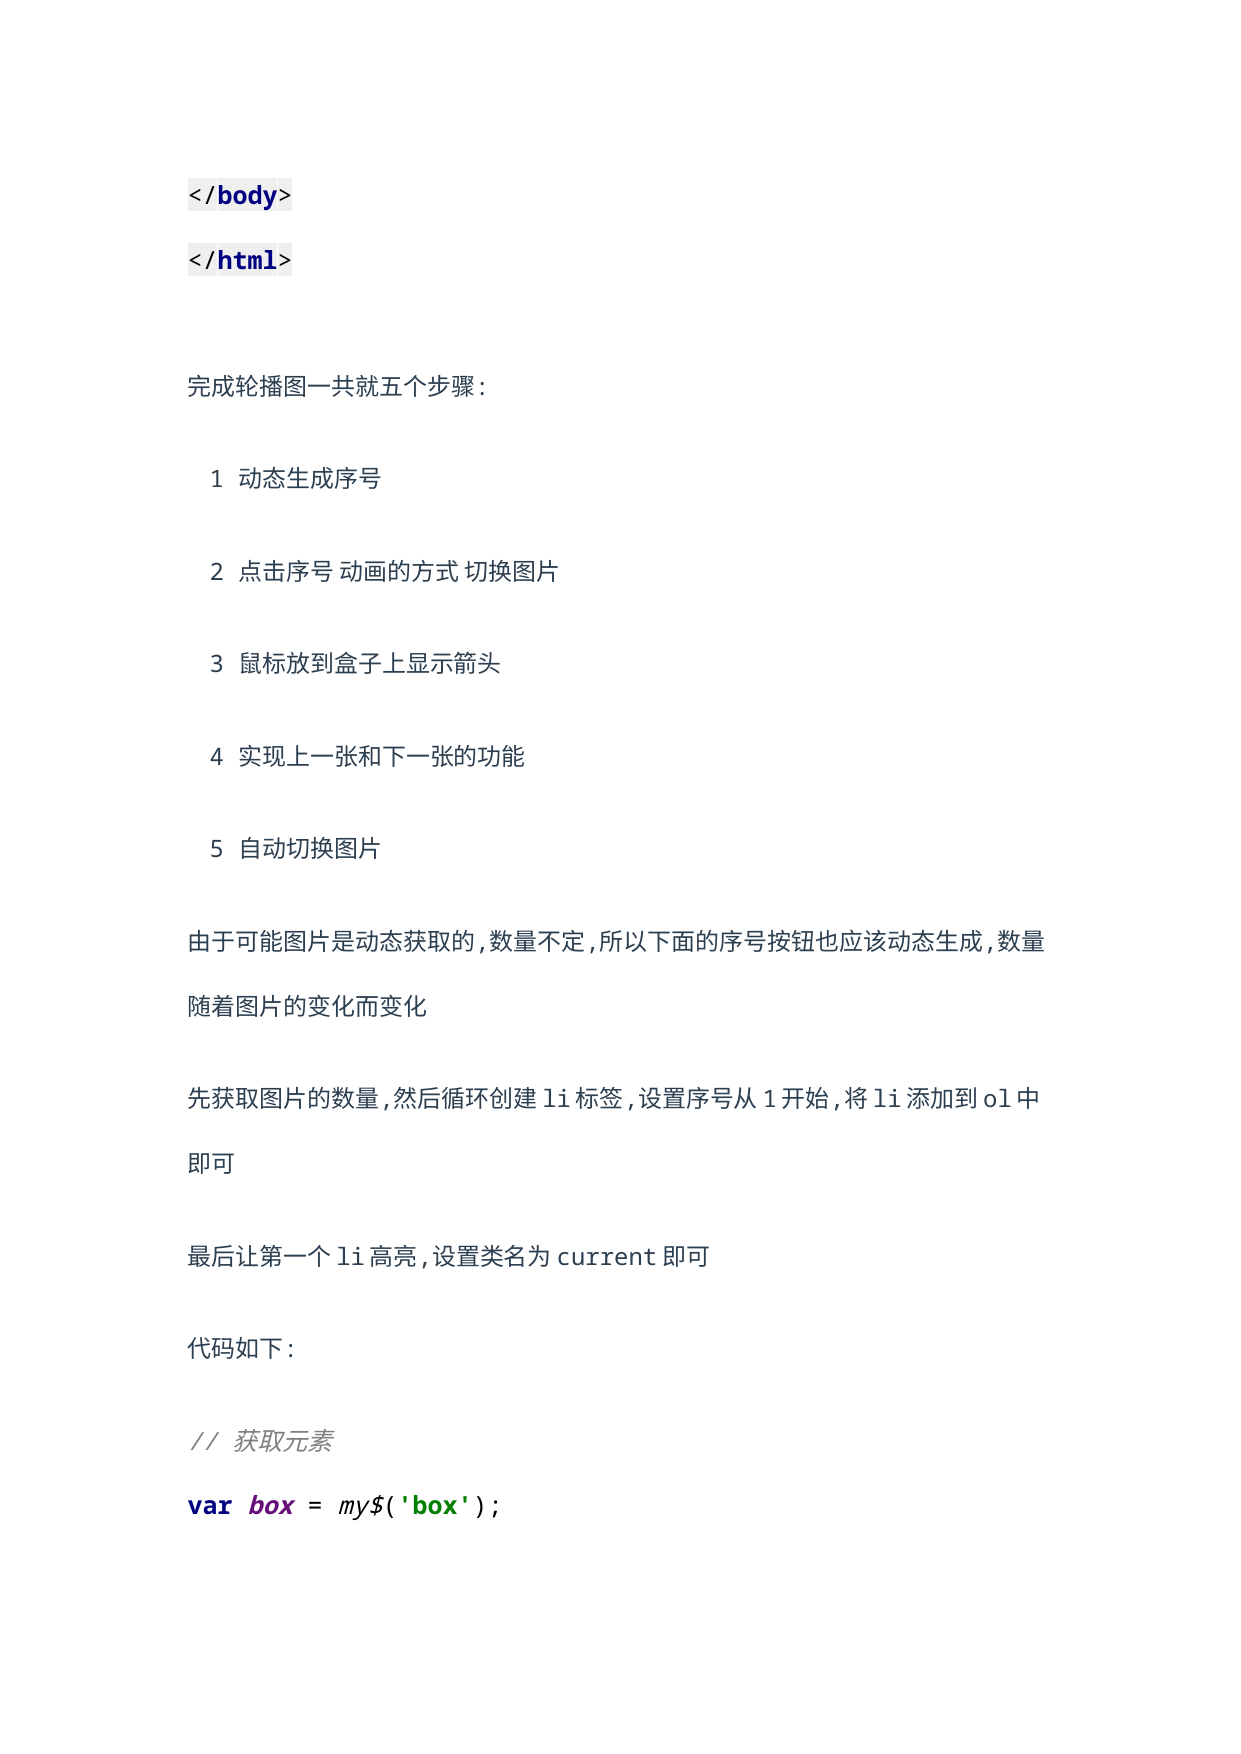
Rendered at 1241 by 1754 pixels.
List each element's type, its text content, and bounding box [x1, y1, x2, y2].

text 先获取图片的数量,然后循环创建li标签,设置序号从1开始,将li添加到ol中即可 [187, 1064, 1053, 1194]
text 3 鼠标放到盒子上显示箭头 [209, 629, 1053, 694]
text 5 自动切换图片 [209, 814, 1053, 879]
text 4 实现上一张和下一张的功能 [209, 722, 1053, 787]
text 由于可能图片是动态获取的,数量不定,所以下面的序号按钮也应该动态生成,数量随着图片的变化而变化 [187, 907, 1053, 1037]
text 代码如下: [187, 1314, 1053, 1379]
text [187, 162, 1053, 292]
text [187, 1407, 1053, 1537]
text 最后让第一个li高亮,设置类名为current即可 [187, 1222, 1053, 1287]
text 1 动态生成序号 [209, 444, 1053, 509]
text 2 点击序号 动画的方式 切换图片 [209, 537, 1053, 602]
text 完成轮播图一共就五个步骤: [187, 352, 1053, 417]
